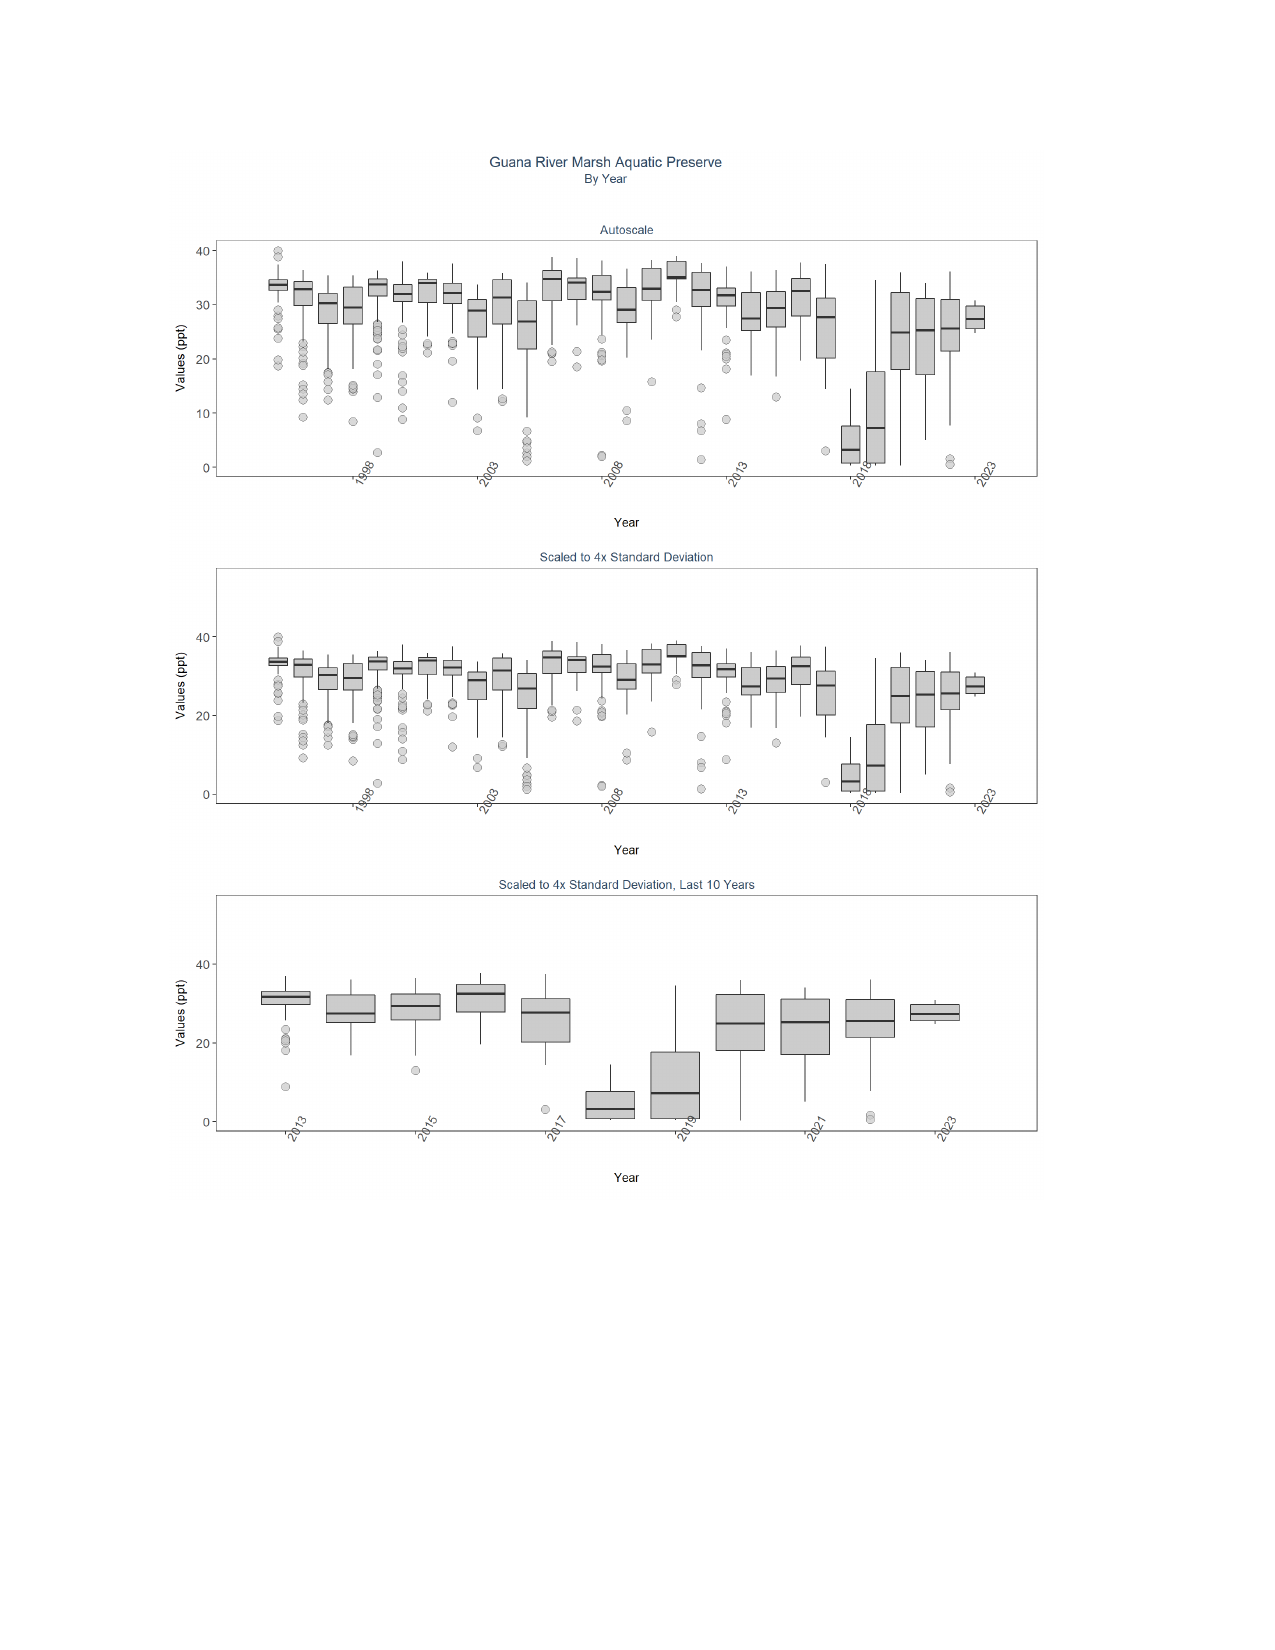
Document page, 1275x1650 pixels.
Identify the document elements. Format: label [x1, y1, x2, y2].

picture [168, 150, 1044, 1200]
